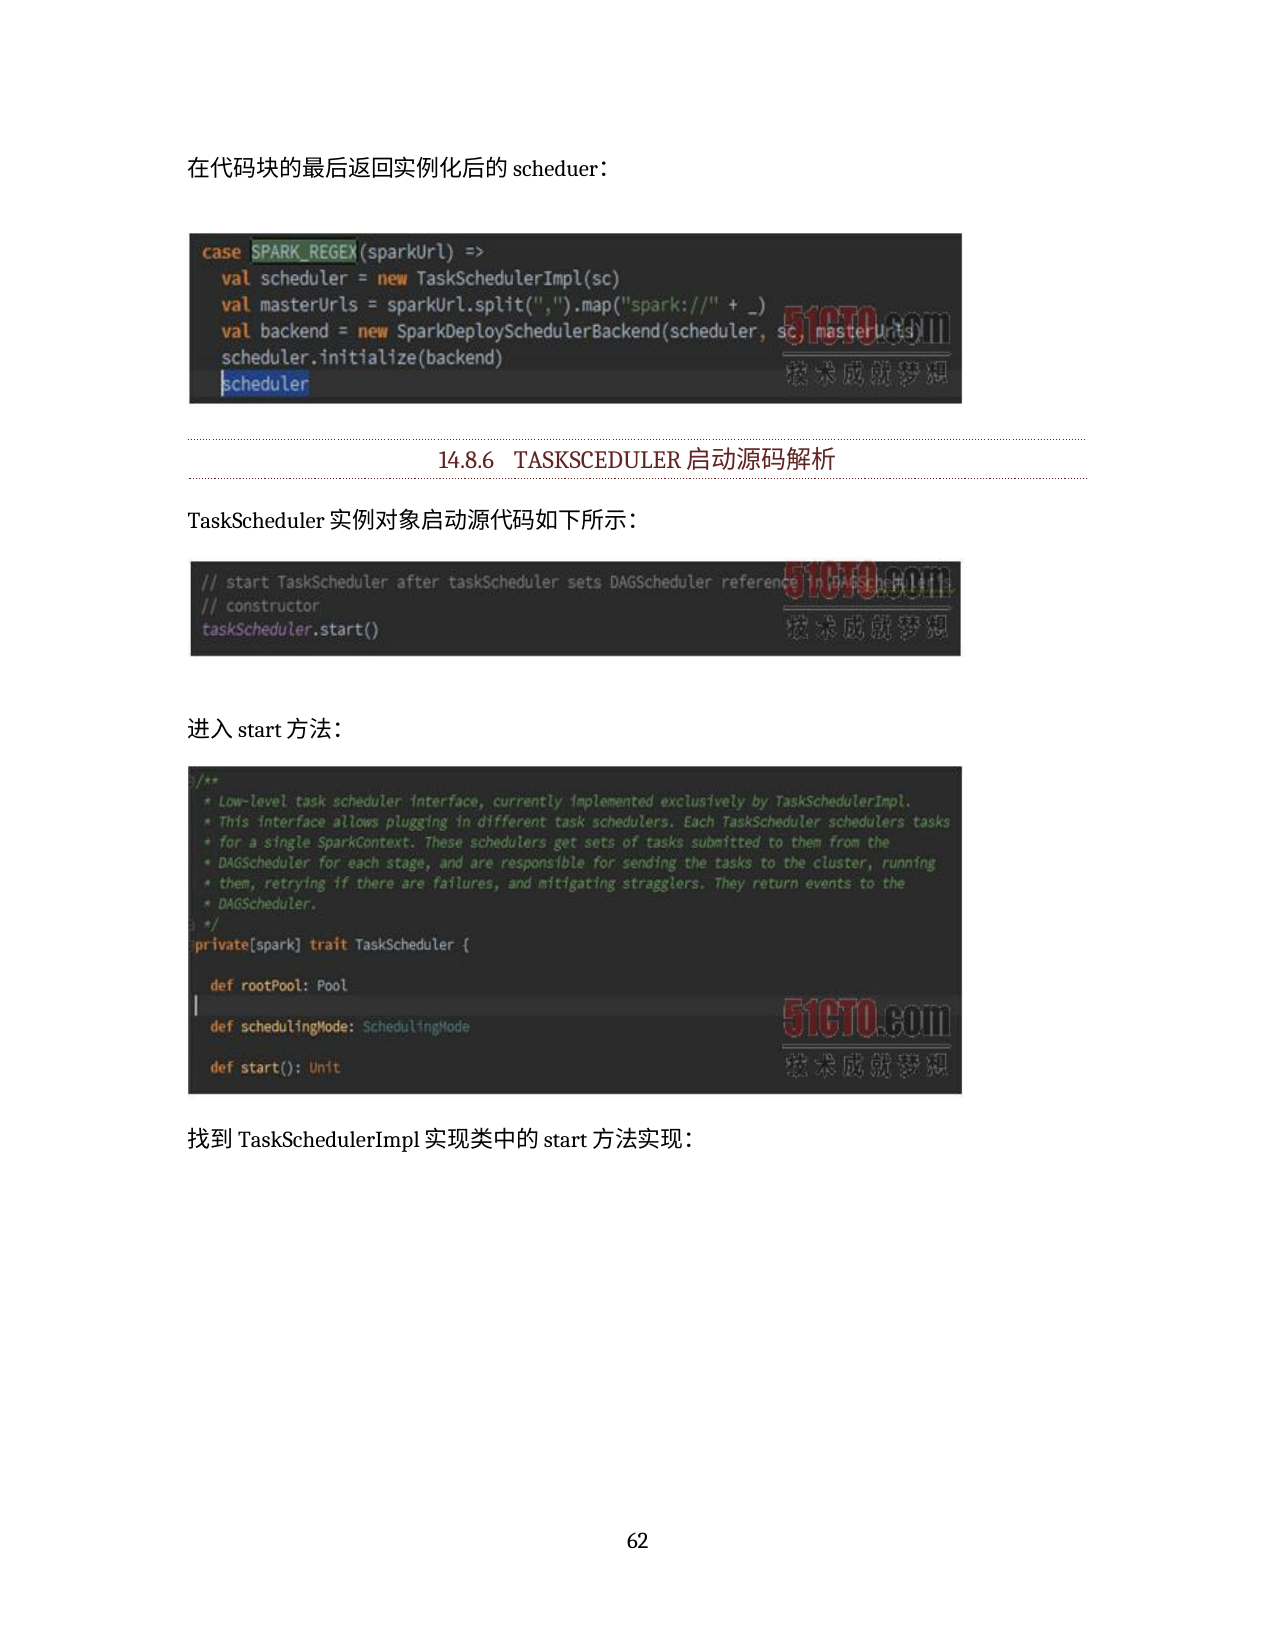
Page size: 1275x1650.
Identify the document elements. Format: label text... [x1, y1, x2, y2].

picture [187, 232, 966, 407]
picture [187, 557, 966, 661]
text 进入start方法： [187, 682, 1087, 744]
text 在代码块的最后返回实例化后的scheduer： [187, 150, 1087, 211]
subtitle TaskSceduler启动源码解析 [187, 439, 1087, 479]
text 找到TaskSchedulerImpl实现类中的start方法实现： [187, 1121, 1087, 1154]
picture [187, 766, 966, 1099]
text TaskScheduler实例对象启动源代码如下所示： [187, 502, 1087, 535]
